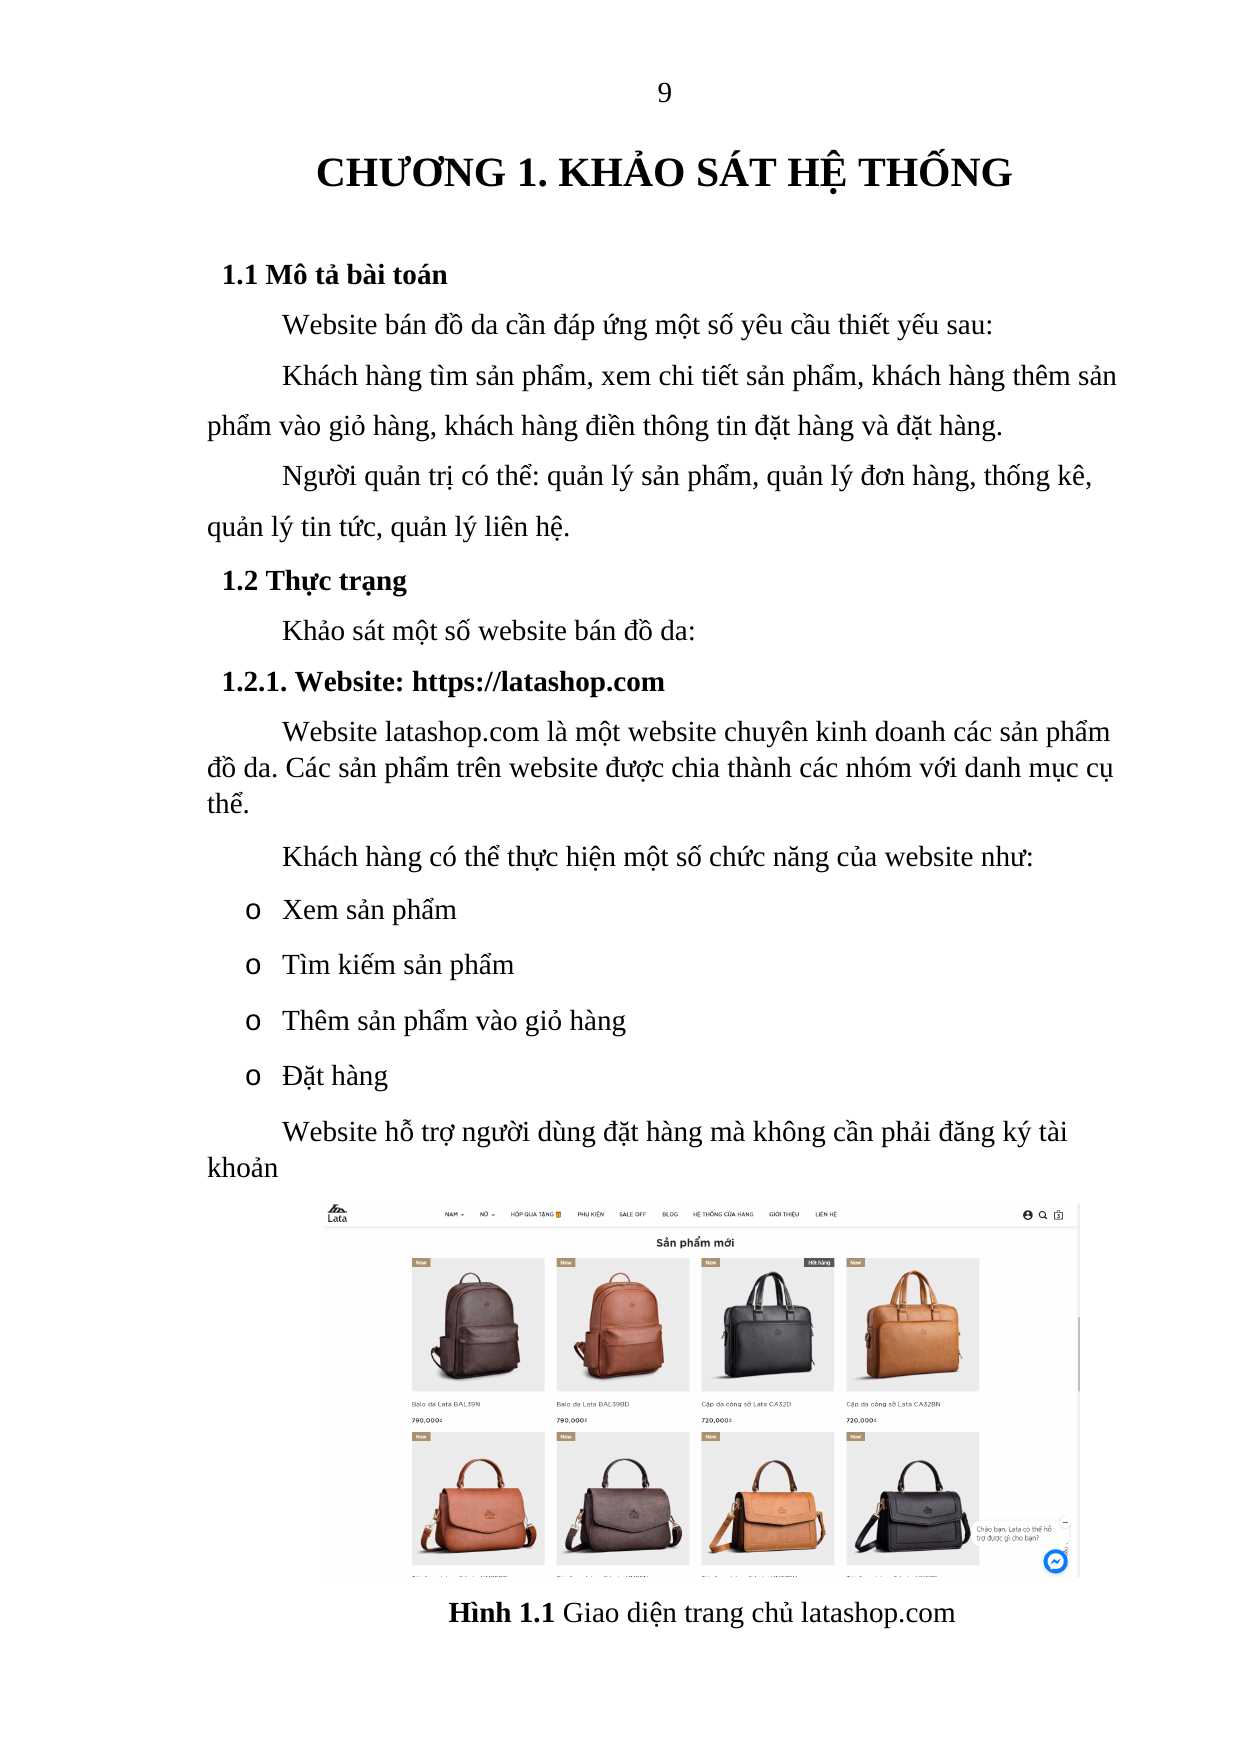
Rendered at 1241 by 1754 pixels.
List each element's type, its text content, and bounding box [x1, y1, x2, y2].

subtitle Thực trạng [222, 563, 1122, 597]
text Website bán đồ da cần đáp ứng một số yêu cầu thiết yếu sau: [207, 307, 1122, 341]
text Khách hàng có thể thực hiện một số chức năng của website như: [207, 839, 1122, 873]
text Hình 1.1 Giao diện trang chủ latashop.com [207, 1595, 1122, 1629]
text Khảo sát một số website bán đồ da: [282, 613, 1122, 647]
picture [324, 1203, 1080, 1577]
text Website hỗ trợ người dùng đặt hàng mà không cần phải đăng ký tài khoản [207, 1114, 1122, 1184]
text Người quản trị có thể: quản lý sản phẩm, quản lý đơn hàng, thống kê, quản lý tin tức, quản lý liên hệ. [207, 458, 1122, 542]
subtitle Mô tả bài toán [222, 257, 1122, 291]
list Thêm sản phẩm vào giỏ hàng [244, 1003, 1122, 1039]
subtitle CHƯƠNG 1. KHẢO SÁT HỆ THỐNG [207, 148, 1122, 196]
list Tìm kiếm sản phẩm [244, 947, 1122, 983]
text Khách hàng tìm sản phẩm, xem chi tiết sản phẩm, khách hàng thêm sản phẩm vào giỏ hàng, khách hàng điền thông tin đặt hàng và đặt hàng. [207, 358, 1122, 442]
text Website latashop.com là một website chuyên kinh doanh các sản phẩm đồ da. Các sản phẩm trên website được chia thành các nhóm với danh mục cụ thể. [207, 714, 1122, 820]
text 1.2.1. Website: https://latashop.com [207, 664, 1122, 697]
list Xem sản phẩm [244, 892, 1122, 928]
list Đặt hàng [244, 1058, 1122, 1094]
